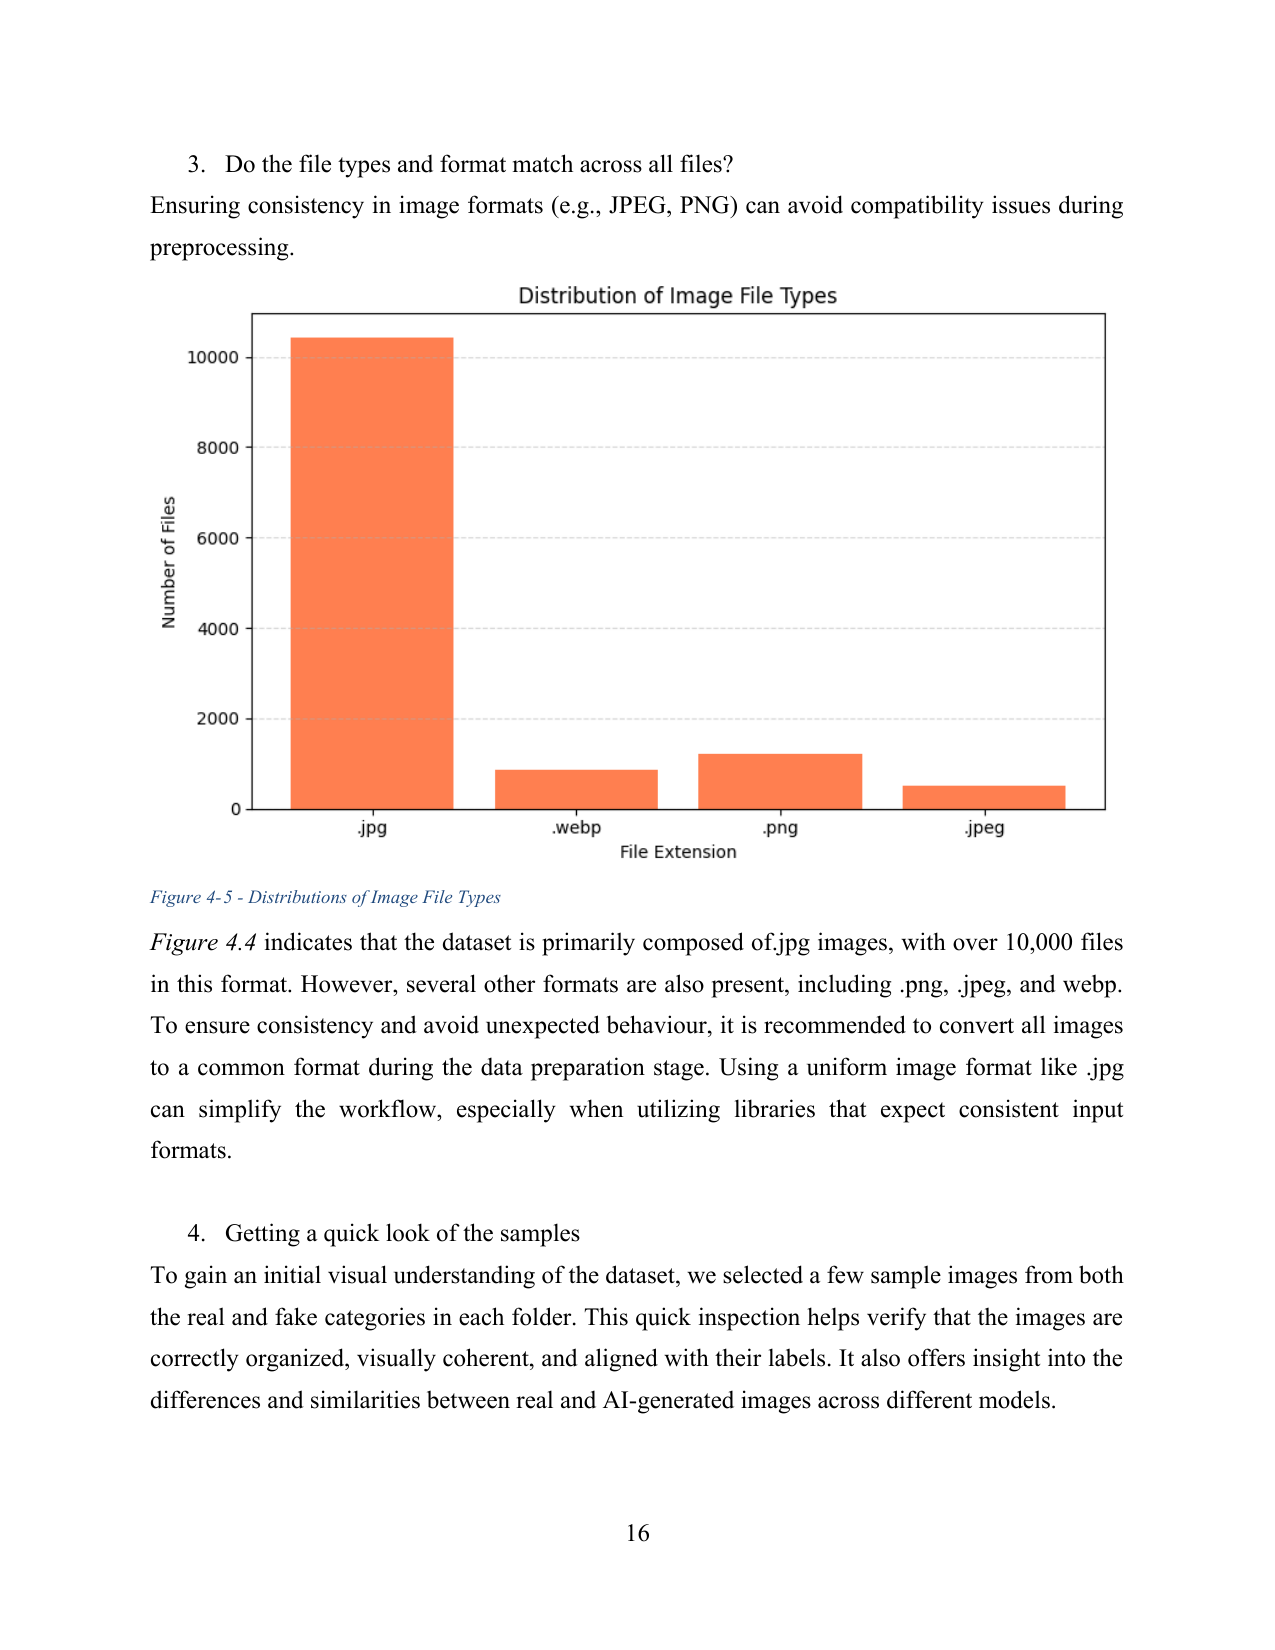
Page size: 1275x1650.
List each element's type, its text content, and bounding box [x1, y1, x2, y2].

text Ensuring consistency in image formats (e.g., JPEG, PNG) can avoid compatibility issues during preprocessing. [150, 192, 1125, 261]
list Getting a quick look of the samples [187, 1219, 1125, 1247]
text Figure 4.4 indicates that the dataset is primarily composed of.jpg images, with over 10,000 files in this format. However, several other formats are also present, including .png, .jpeg, and webp. To ensure consistency and avoid unexpected behaviour, it is recommended to convert all images to a common format during the data preparation stage. Using a uniform image format like .jpg can simplify the workflow, especially when utilizing libraries that expect consistent input formats. [150, 928, 1125, 1164]
list Do the file types and format match across all files? [187, 150, 1125, 178]
text To gain an initial visual understanding of the dataset, we selected a few sample images from both the real and fake categories in each folder. This quick inspection helps verify that the images are correctly organized, visually coherent, and aligned with their labels. It also offers insight into the differences and similarities between real and AI-generated images across different models. [150, 1261, 1125, 1413]
picture [150, 274, 1117, 874]
